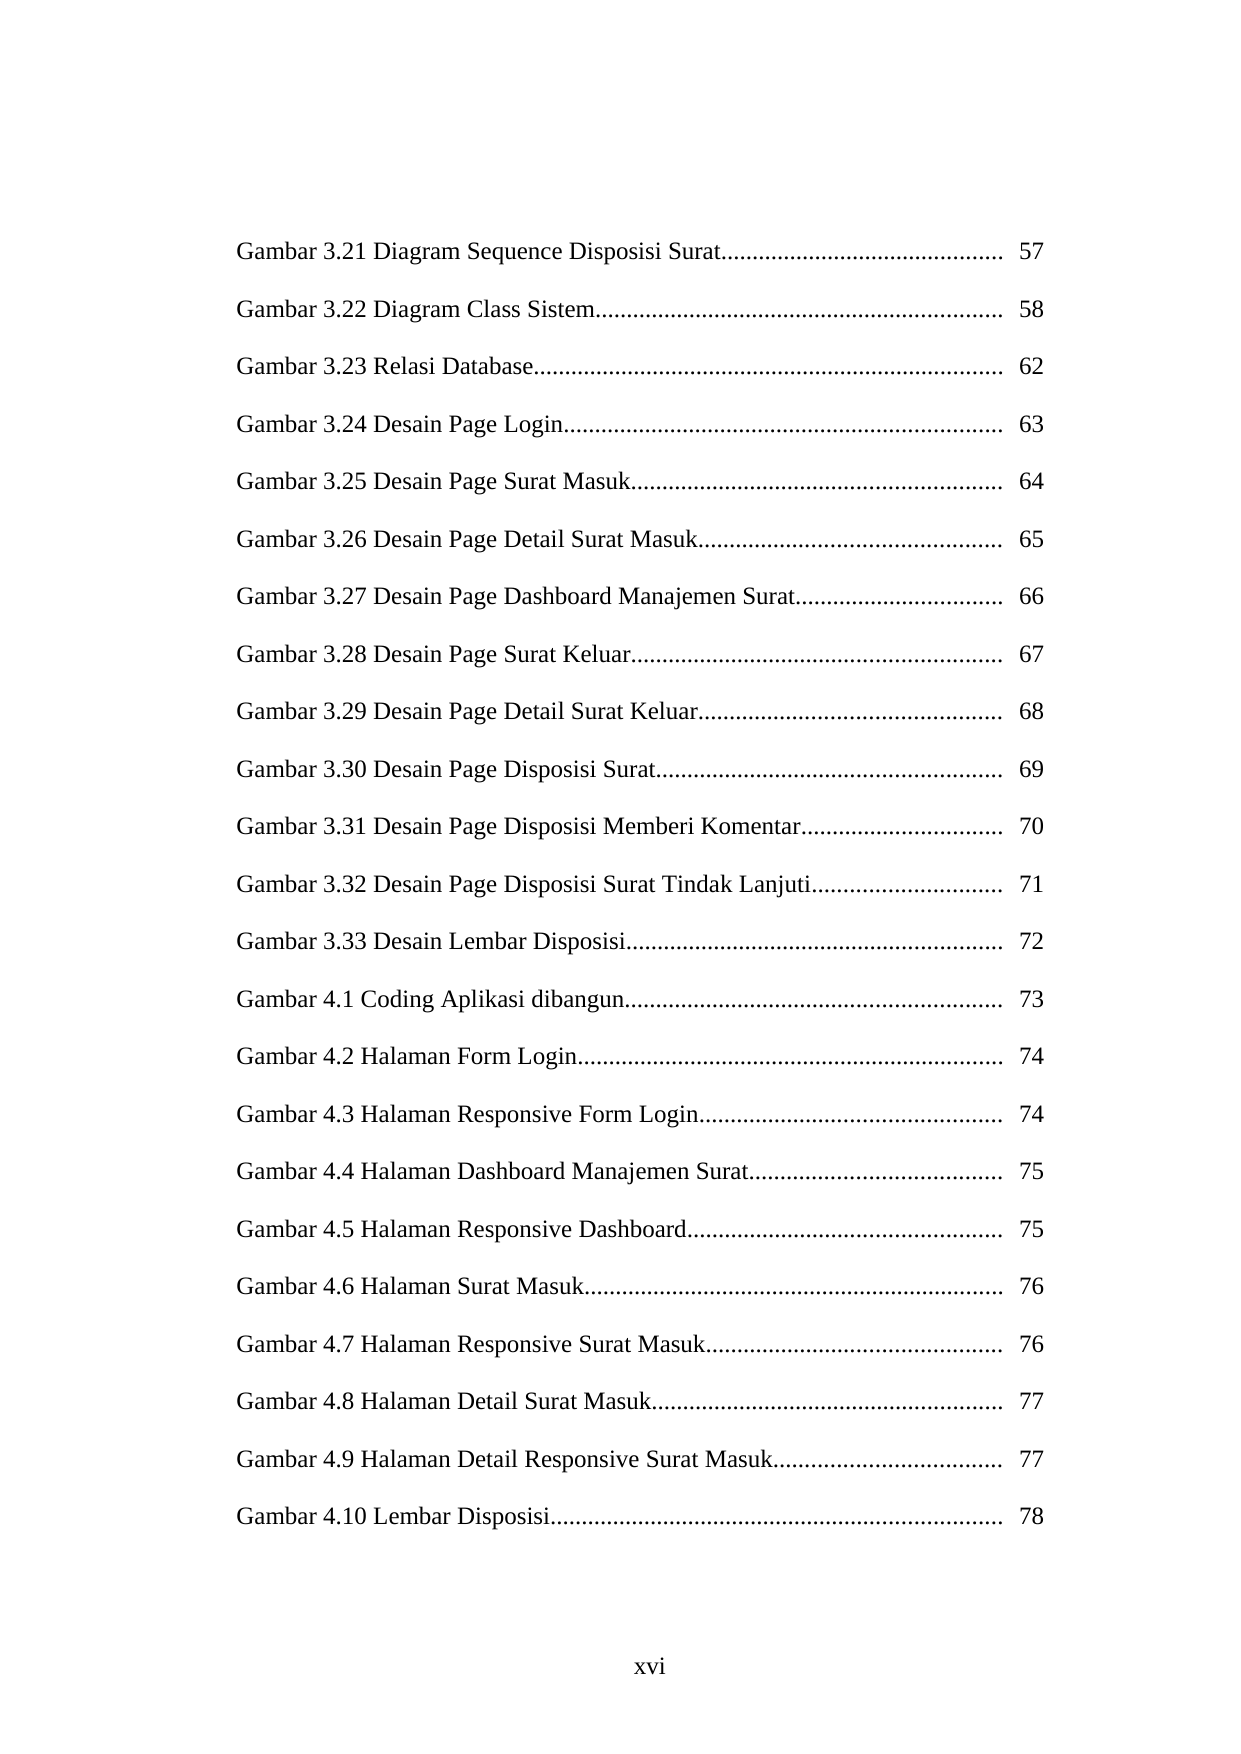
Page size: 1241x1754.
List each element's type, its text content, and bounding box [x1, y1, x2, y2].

text Gambar 3.31 Desain Page Disposisi Memberi Komentar 70 [236, 811, 1107, 840]
text Gambar 3.24 Desain Page Login 63 [236, 409, 1107, 437]
text Gambar 4.10 Lembar Disposisi 78 [236, 1501, 1107, 1530]
text Gambar 3.32 Desain Page Disposisi Surat Tindak Lanjuti 71 [236, 869, 1107, 897]
text Gambar 4.3 Halaman Responsive Form Login 74 [236, 1099, 1107, 1127]
text Gambar 3.23 Relasi Database 62 [236, 351, 1107, 380]
text Gambar 3.27 Desain Page Dashboard Manajemen Surat 66 [236, 581, 1107, 610]
text Gambar 4.6 Halaman Surat Masuk 76 [236, 1271, 1107, 1300]
text Gambar 3.29 Desain Page Detail Surat Keluar 68 [236, 696, 1107, 725]
text Gambar 3.30 Desain Page Disposisi Surat 69 [236, 754, 1107, 782]
text Gambar 3.22 Diagram Class Sistem 58 [236, 294, 1107, 322]
text Gambar 3.26 Desain Page Detail Surat Masuk 65 [236, 524, 1107, 552]
text Gambar 4.8 Halaman Detail Surat Masuk 77 [236, 1386, 1107, 1415]
text Gambar 4.9 Halaman Detail Responsive Surat Masuk 77 [236, 1444, 1107, 1472]
text Gambar 3.28 Desain Page Surat Keluar 67 [236, 639, 1107, 667]
text Gambar 4.5 Halaman Responsive Dashboard 75 [236, 1214, 1107, 1242]
text Gambar 3.25 Desain Page Surat Masuk 64 [236, 466, 1107, 495]
text Gambar 4.2 Halaman Form Login 74 [236, 1041, 1107, 1070]
text Gambar 3.21 Diagram Sequence Disposisi Surat 57 [236, 236, 1107, 265]
text Gambar 4.1 Coding Aplikasi dibangun 73 [236, 984, 1107, 1012]
text Gambar 3.33 Desain Lembar Disposisi 72 [236, 926, 1107, 955]
text Gambar 4.7 Halaman Responsive Surat Masuk 76 [236, 1329, 1107, 1357]
text Gambar 4.4 Halaman Dashboard Manajemen Surat 75 [236, 1156, 1107, 1185]
